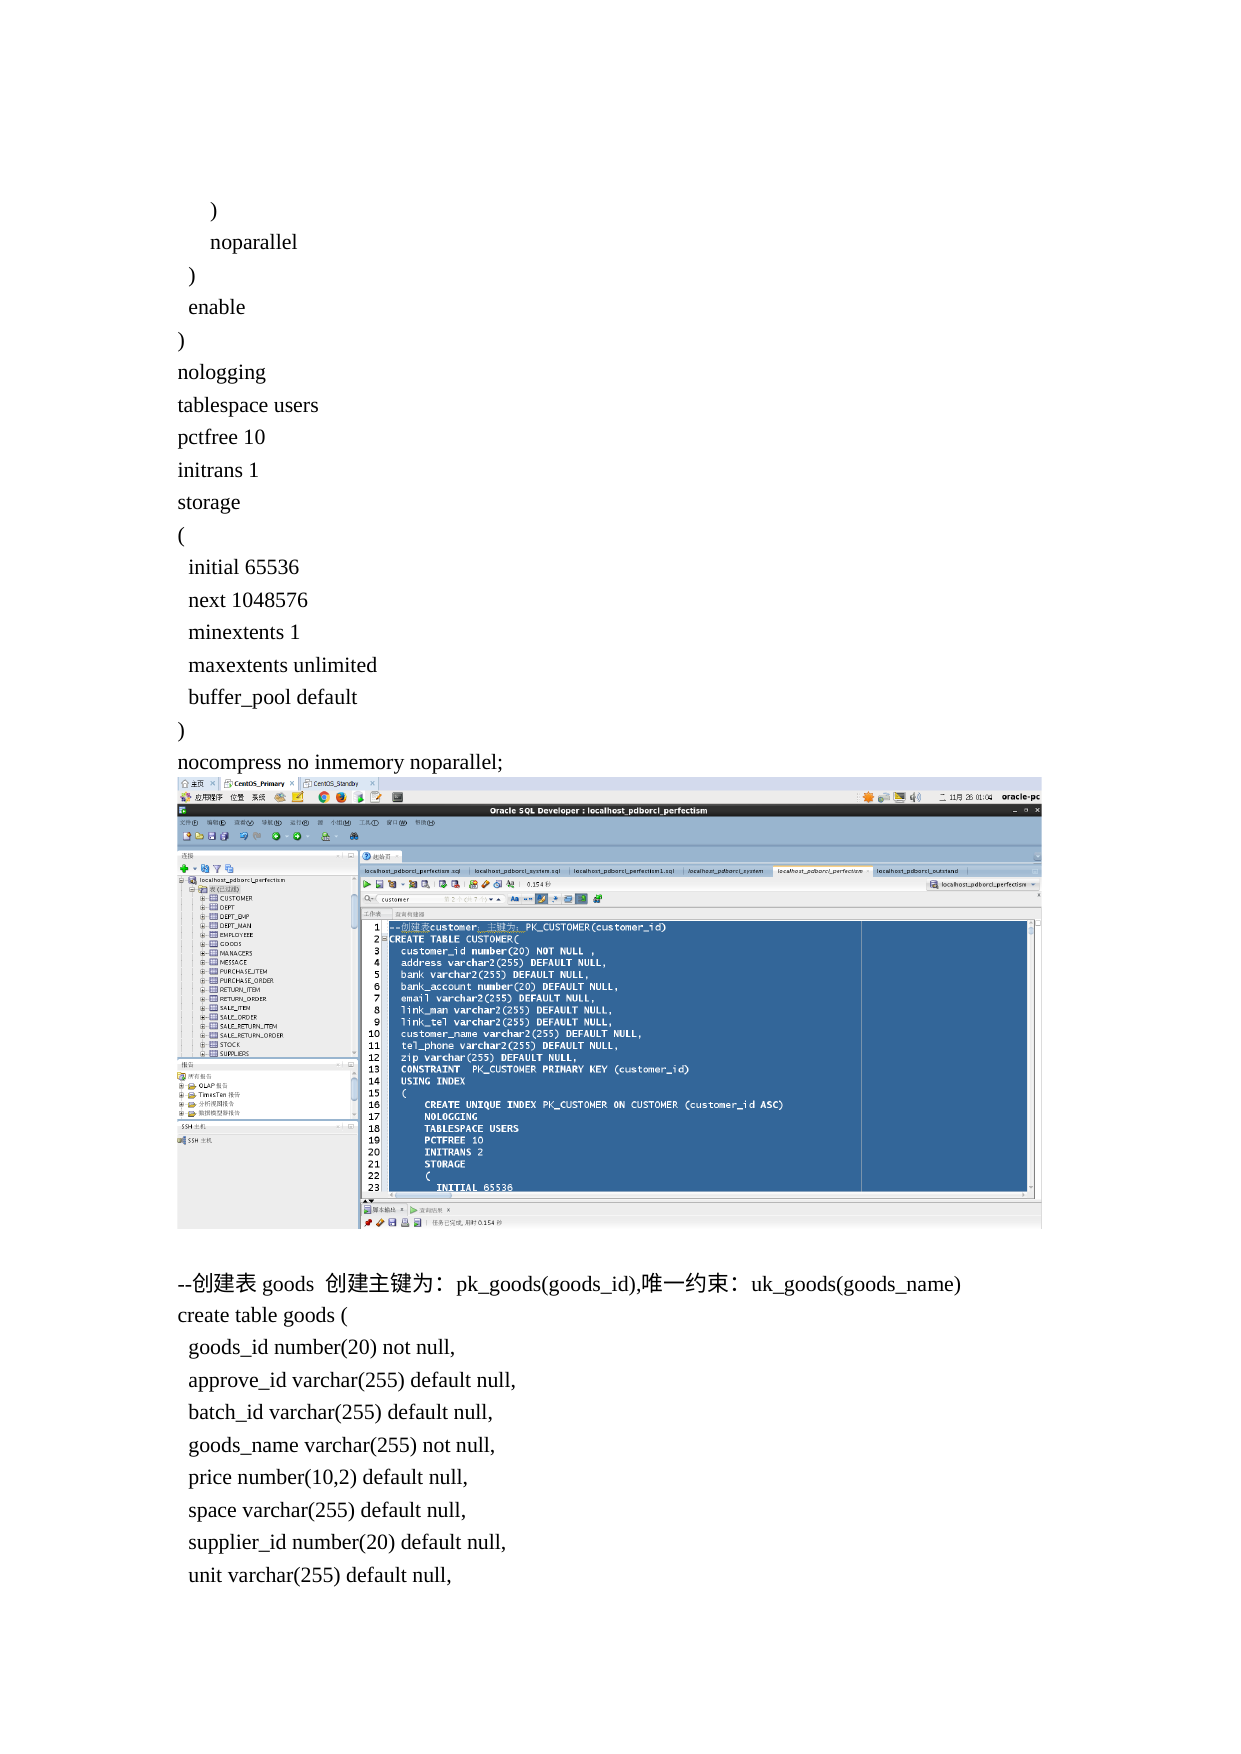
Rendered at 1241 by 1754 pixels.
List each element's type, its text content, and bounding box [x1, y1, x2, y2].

text goods_name varchar(255) not null, [177, 1428, 1087, 1460]
text space varchar(255) default null, [177, 1493, 1087, 1525]
text next 1048576 [177, 583, 1087, 615]
text price number(10,2) default null, [177, 1460, 1087, 1493]
text minextents 1 [177, 615, 1087, 648]
text nocompress no inmemory noparallel; [177, 745, 1087, 778]
text goods_id number(20) not null, [177, 1330, 1087, 1363]
text initial 65536 [177, 550, 1087, 583]
text ) [177, 323, 1087, 355]
text create table goods ( [177, 1298, 1087, 1330]
text unit varchar(255) default null, [177, 1558, 1087, 1590]
text ) [177, 713, 1087, 745]
text tablespace users [177, 388, 1087, 420]
text maxextents unlimited [177, 648, 1087, 680]
text ) [177, 193, 1087, 225]
text ( [177, 518, 1087, 550]
text enable [177, 290, 1087, 323]
text nologging [177, 355, 1087, 388]
picture [177, 777, 1042, 1229]
text pctfree 10 [177, 420, 1087, 453]
text batch_id varchar(255) default null, [177, 1395, 1087, 1428]
text approve_id varchar(255) default null, [177, 1363, 1087, 1395]
text buffer_pool default [177, 680, 1087, 713]
text ) [177, 258, 1087, 290]
text supplier_id number(20) default null, [177, 1525, 1087, 1558]
text initrans 1 [177, 453, 1087, 485]
text storage [177, 485, 1087, 518]
text --创建表goods 创建主键为：pk_goods(goods_id),唯一约束：uk_goods(goods_name) [177, 1265, 1087, 1298]
text noparallel [177, 225, 1087, 258]
